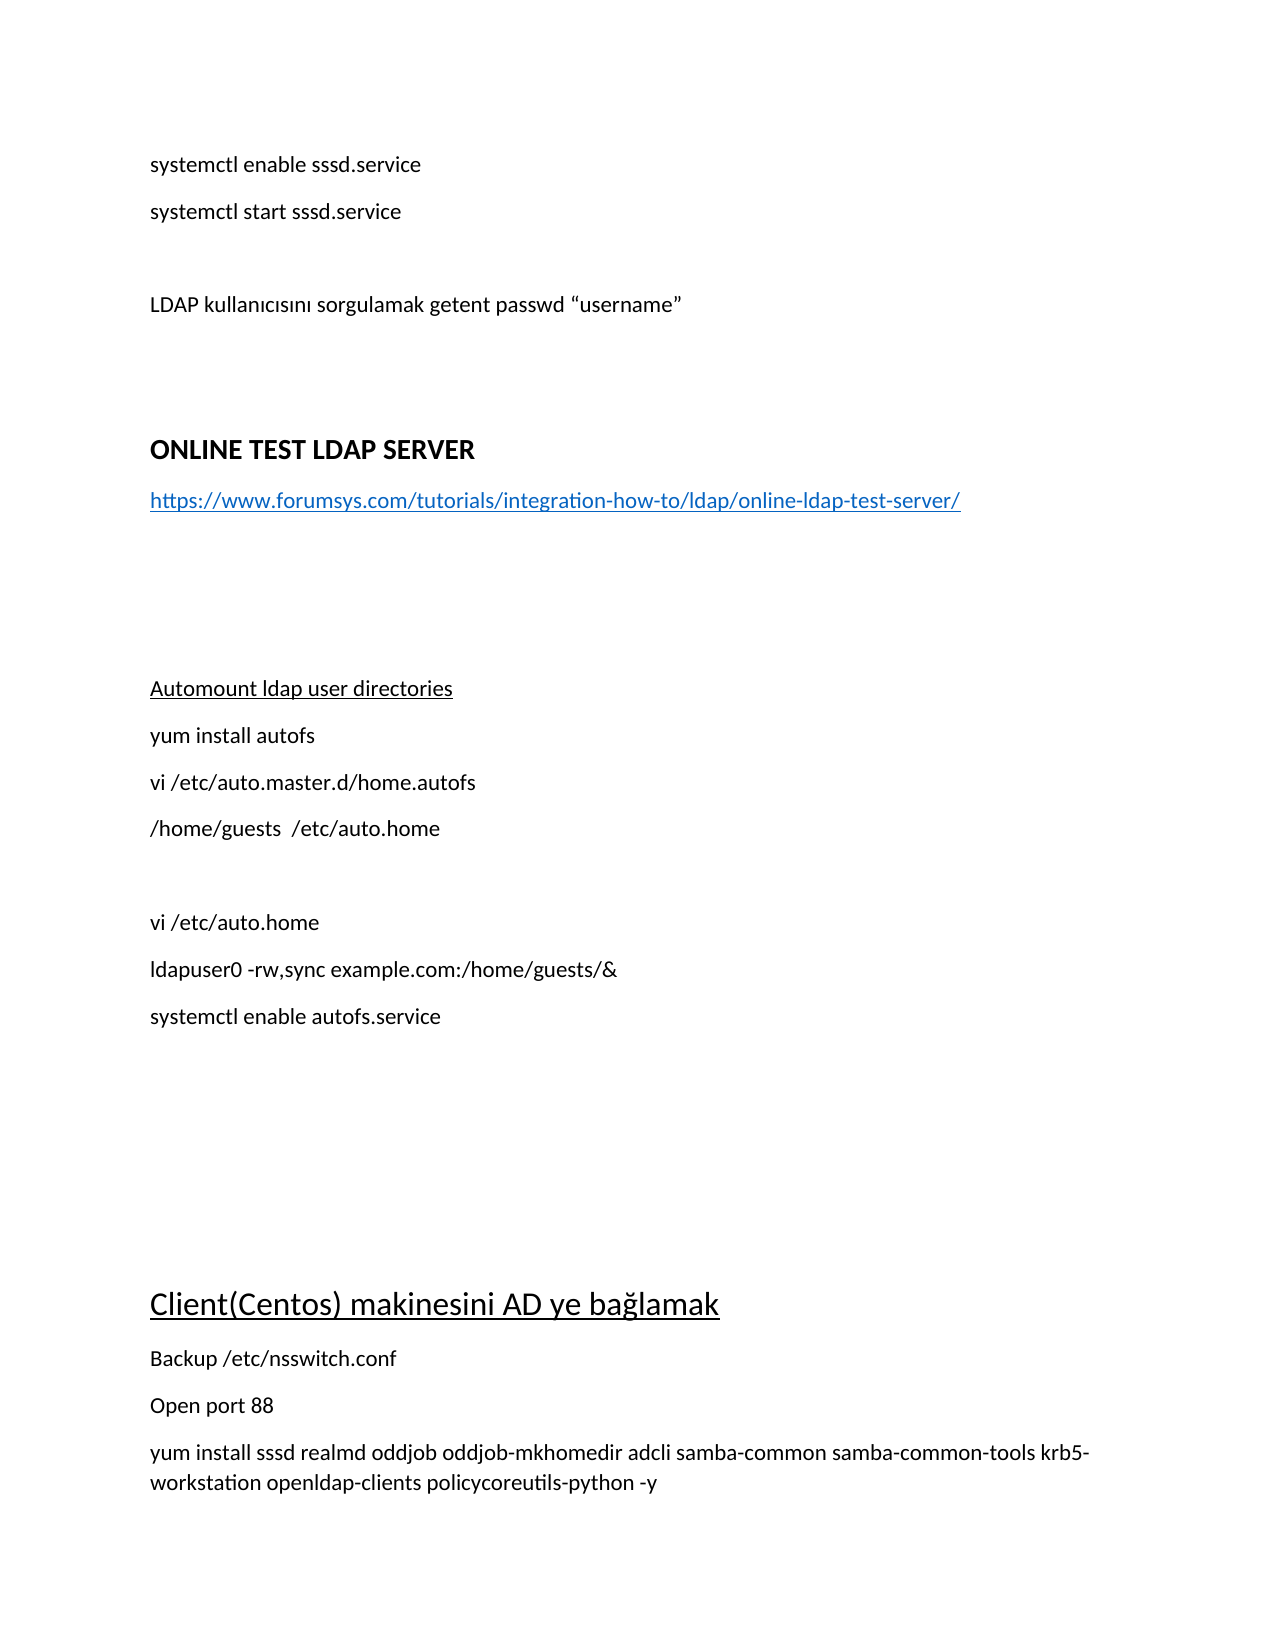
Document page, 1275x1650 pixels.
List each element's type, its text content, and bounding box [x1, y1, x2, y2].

text Automount ldap user directories [150, 674, 1125, 702]
text systemctl start sssd.service [150, 197, 1125, 225]
text Client(Centos) makinesini AD ye bağlamak [150, 1283, 1125, 1324]
text ONLINE TEST LDAP SERVER [150, 431, 1125, 467]
text Backup /etc/nsswitch.conf [150, 1344, 1125, 1372]
text yum install autofs [150, 721, 1125, 749]
text vi /etc/auto.master.d/home.autofs [150, 768, 1125, 796]
text yum install sssd realmd oddjob oddjob-mkhomedir adcli samba-common samba-common-tools krb5-workstation openldap-clients policycoreutils-python -y [150, 1438, 1125, 1496]
text systemctl enable sssd.service [150, 150, 1125, 178]
text ldapuser0 -rw,sync example.com:/home/guests/& [150, 955, 1125, 983]
text Open port 88 [150, 1391, 1125, 1419]
text vi /etc/auto.home [150, 908, 1125, 936]
text https://www.forumsys.com/tutorials/integration-how-to/ldap/online-ldap-test-server/ [150, 486, 1125, 514]
text systemctl enable autofs.service [150, 1002, 1125, 1030]
text LDAP kullanıcısını sorgulamak getent passwd “username” [150, 291, 1125, 319]
text /home/guests /etc/auto.home [150, 814, 1125, 842]
